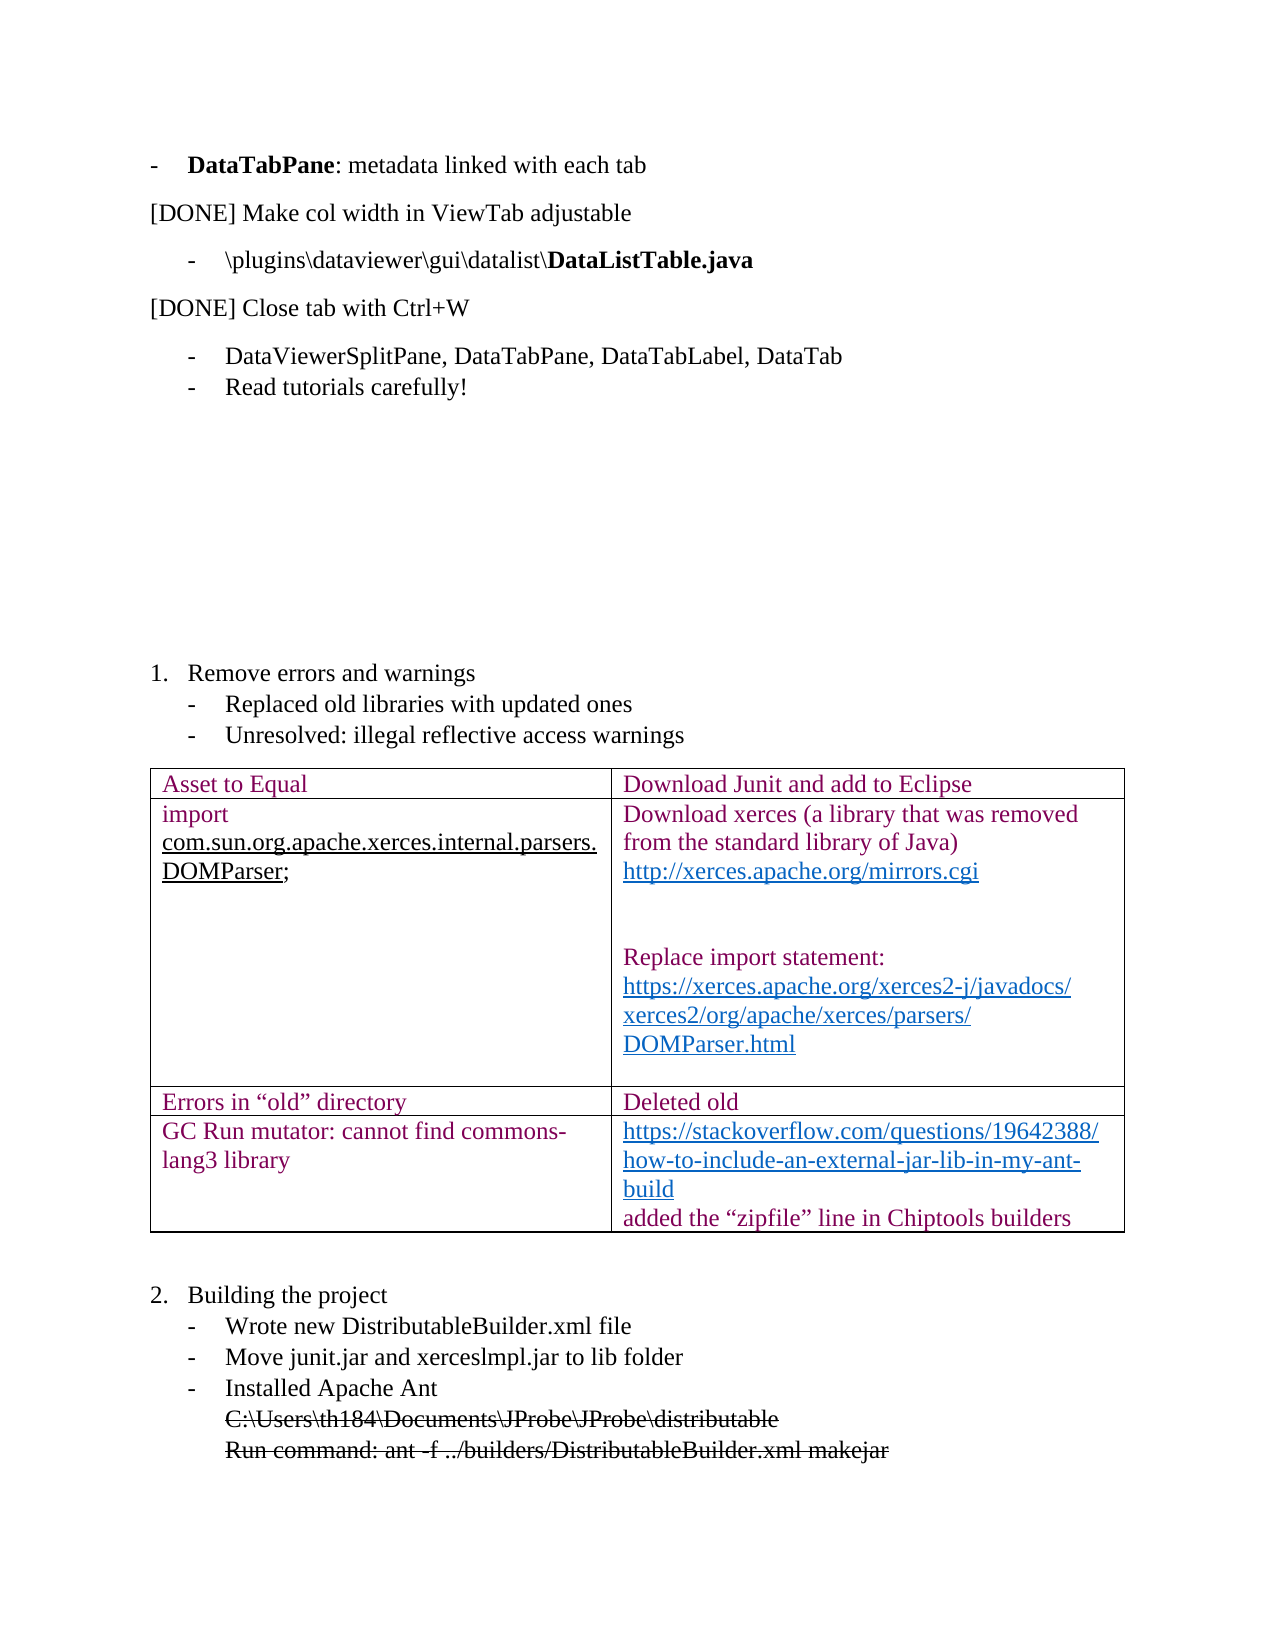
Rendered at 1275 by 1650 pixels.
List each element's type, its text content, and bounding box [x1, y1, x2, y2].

table_cell Errors in “old” directory [151, 1087, 611, 1115]
list Move junit.jar and xerceslmpl.jar to lib folder [187, 1342, 1125, 1371]
table_cell https://stackoverflow.com/questions/19642388/how-to-include-an-external-jar-lib-in-my-ant-build added the “zipfile” line in Chiptools builders [612, 1116, 1124, 1231]
list Read tutorials carefully! [187, 372, 1125, 401]
table_header Download Junit and add to Eclipse [612, 769, 1124, 798]
table_header Asset to Equal [151, 769, 611, 798]
table_cell Deleted old [612, 1087, 1124, 1115]
table_cell Download xerces (a library that was removed from the standard library of Java) http://xerces.apache.org/mirrors.cgi Replace import statement: https://xerces.apache.org/xerces2-j/javadocs/xerces2/org/apache/xerces/parsers/DOMParser.html [612, 799, 1124, 1086]
table_cell GC Run mutator: cannot find commons-lang3 library [151, 1116, 611, 1231]
list Installed Apache Ant [187, 1373, 1125, 1402]
list DataTabPane: metadata linked with each tab [150, 150, 1125, 179]
list Building the project [150, 1280, 1125, 1309]
list \plugins\dataviewer\gui\datalist\DataListTable.java [187, 245, 1125, 274]
list Run command: ant -f ../builders/DistributableBuilder.xml makejar [225, 1435, 1125, 1464]
list Wrote new DistributableBuilder.xml file [187, 1311, 1125, 1340]
list Remove errors and warnings [150, 658, 1125, 687]
table_cell import com.sun.org.apache.xerces.internal.parsers.DOMParser; [151, 799, 611, 1086]
text [DONE] Make col width in ViewTab adjustable [150, 198, 1125, 226]
list C:\Users\th184\Documents\JProbe\JProbe\distributable [225, 1404, 1125, 1433]
list Unresolved: illegal reflective access warnings [187, 720, 1125, 749]
list DataViewerSplitPane, DataTabPane, DataTabLabel, DataTab [187, 341, 1125, 369]
list Replaced old libraries with updated ones [187, 689, 1125, 718]
text [DONE] Close tab with Ctrl+W [150, 293, 1125, 322]
